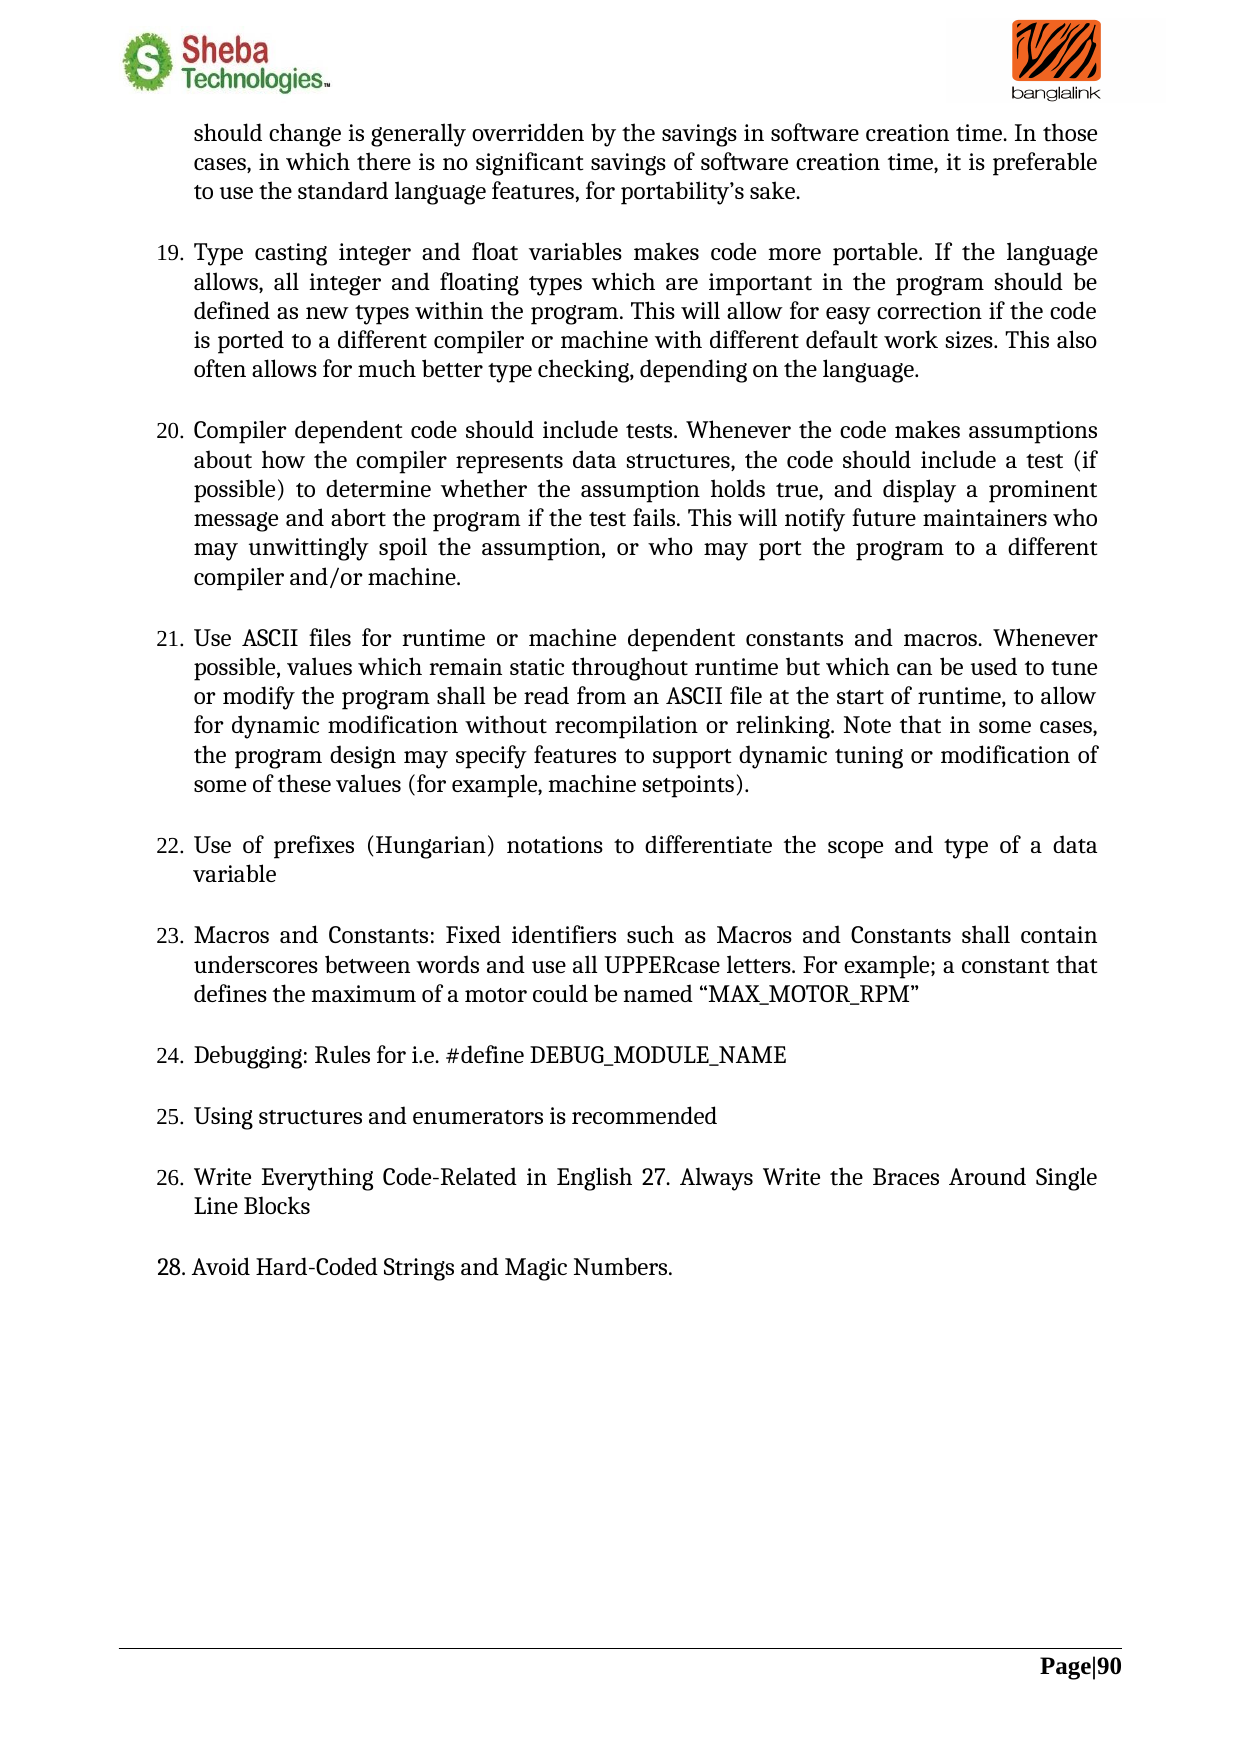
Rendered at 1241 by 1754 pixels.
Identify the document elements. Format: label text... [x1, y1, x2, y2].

list Write Everything Code-Related in English 27. Always Write the Braces Around Single Line Blocks [156, 1163, 1099, 1221]
list Debugging: Rules for i.e. #define DEBUG_MODULE_NAME [156, 1041, 1099, 1070]
list Macros and Constants: Fixed identifiers such as Macros and Constants shall contain underscores between words and use all UPPERcase letters. For example; a constant that defines the maximum of a motor could be named “MAX_MOTOR_RPM” [156, 921, 1099, 1009]
list Use ASCII files for runtime or machine dependent constants and macros. Whenever possible, values which remain static throughout runtime but which can be used to tune or modify the program shall be read from an ASCII file at the start of runtime, to allow for dynamic modification without recompilation or relinking. Note that in some cases, the program design may specify features to support dynamic tuning or modification of some of these values (for example, machine setpoints). [156, 624, 1099, 799]
list Type casting integer and float variables makes code more portable. If the language allows, all integer and floating types which are important in the program should be defined as new types within the program. This will allow for easy correction if the code is ported to a different compiler or machine with different default work sizes. This also often allows for much better type checking, depending on the language. [156, 238, 1099, 384]
picture [118, 26, 338, 103]
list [156, 118, 1099, 206]
text 28. Avoid Hard-Coded Strings and Magic Numbers. [157, 1253, 1099, 1282]
list Compiler dependent code should include tests. Whenever the code makes assumptions about how the compiler represents data structures, the code should include a test (if possible) to determine whether the assumption holds true, and display a prominent message and abort the program if the test fails. This will notify future maintainers who may unwittingly spoil the assumption, or who may port the program to a different compiler and/or machine. [156, 416, 1099, 591]
picture [946, 18, 1167, 103]
list Using structures and enumerators is recommended [156, 1102, 1099, 1131]
list Use of prefixes (Hungarian) notations to differentiate the scope and type of a data variable [156, 831, 1099, 889]
